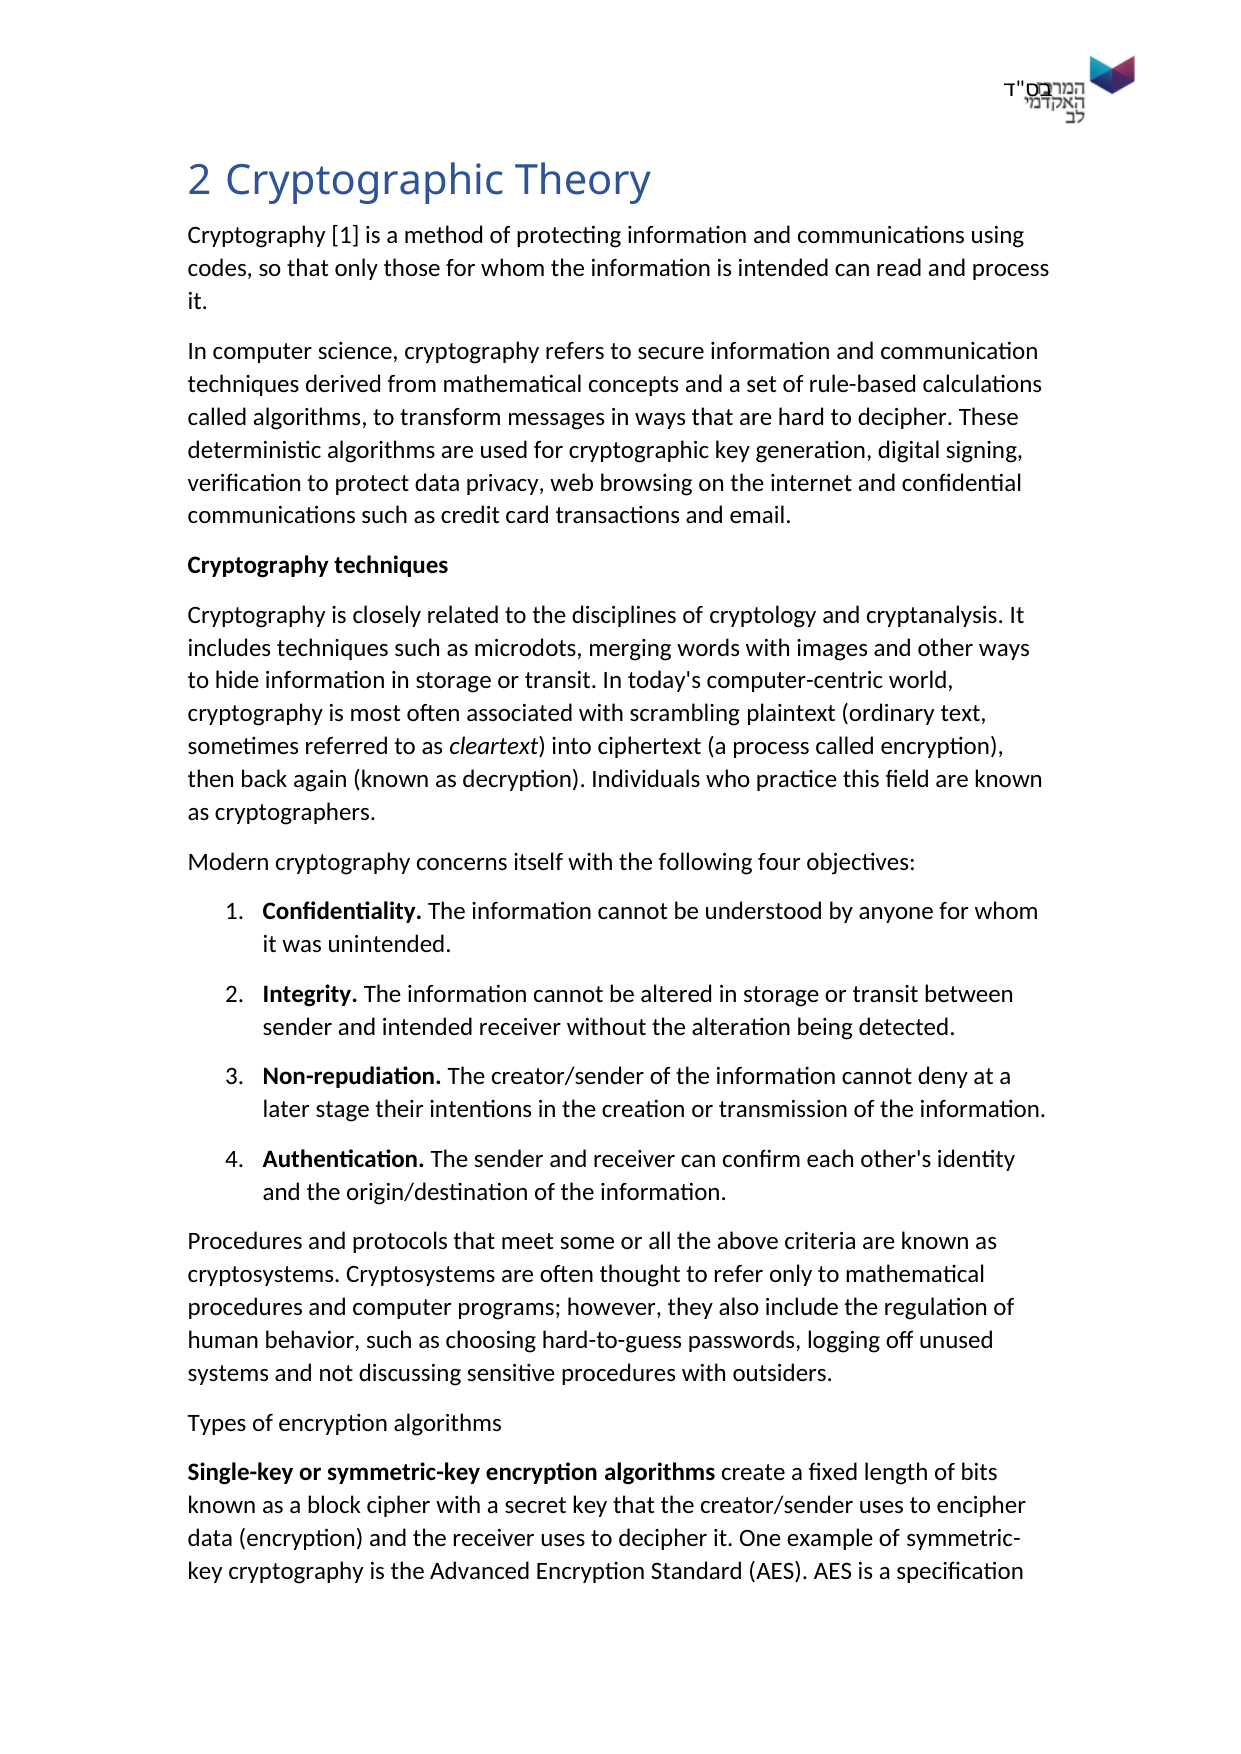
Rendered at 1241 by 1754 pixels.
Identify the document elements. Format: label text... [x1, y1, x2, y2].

text Cryptography is a method of protecting information and communications using codes, so that only those for whom the information is intended can read and process it. [187, 219, 1053, 316]
text Cryptography techniques [187, 549, 1053, 580]
picture [1013, 40, 1143, 134]
list Non-repudiation. The creator/sender of the information cannot deny at a later stage their intentions in the creation or transmission of the information. [225, 1060, 1053, 1124]
text In computer science, cryptography refers to secure information and communication techniques derived from mathematical concepts and a set of rule-based calculations called algorithms, to transform messages in ways that are hard to decipher. These deterministic algorithms are used for cryptographic key generation, digital signing, verification to protect data privacy, web browsing on the internet and confidential communications such as credit card transactions and email. [187, 335, 1053, 530]
text Procedures and protocols that meet some or all the above criteria are known as cryptosystems. Cryptosystems are often thought to refer only to mathematical procedures and computer programs; however, they also include the regulation of human behavior, such as choosing hard-to-guess passwords, logging off unused systems and not discussing sensitive procedures with outsiders. [187, 1225, 1053, 1388]
list Authentication. The sender and receiver can confirm each other's identity and the origin/destination of the information. [225, 1143, 1053, 1206]
text Types of encryption algorithms [187, 1407, 1053, 1437]
text Modern cryptography concerns itself with the following four objectives: [187, 846, 1053, 876]
subtitle Cryptographic Theory [187, 150, 1053, 207]
list Integrity. The information cannot be altered in storage or transit between sender and intended receiver without the alteration being detected. [225, 978, 1053, 1041]
list Confidentiality. The information cannot be understood by anyone for whom it was unintended. [225, 895, 1053, 959]
text Cryptography is closely related to the disciplines of cryptology and cryptanalysis. It includes techniques such as microdots, merging words with images and other ways to hide information in storage or transit. In today's computer-centric world, cryptography is most often associated with scrambling plaintext (ordinary text, sometimes referred to as cleartext) into ciphertext (a process called encryption), then back again (known as decryption). Individuals who practice this field are known as cryptographers. [187, 599, 1053, 827]
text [187, 1456, 1053, 1586]
